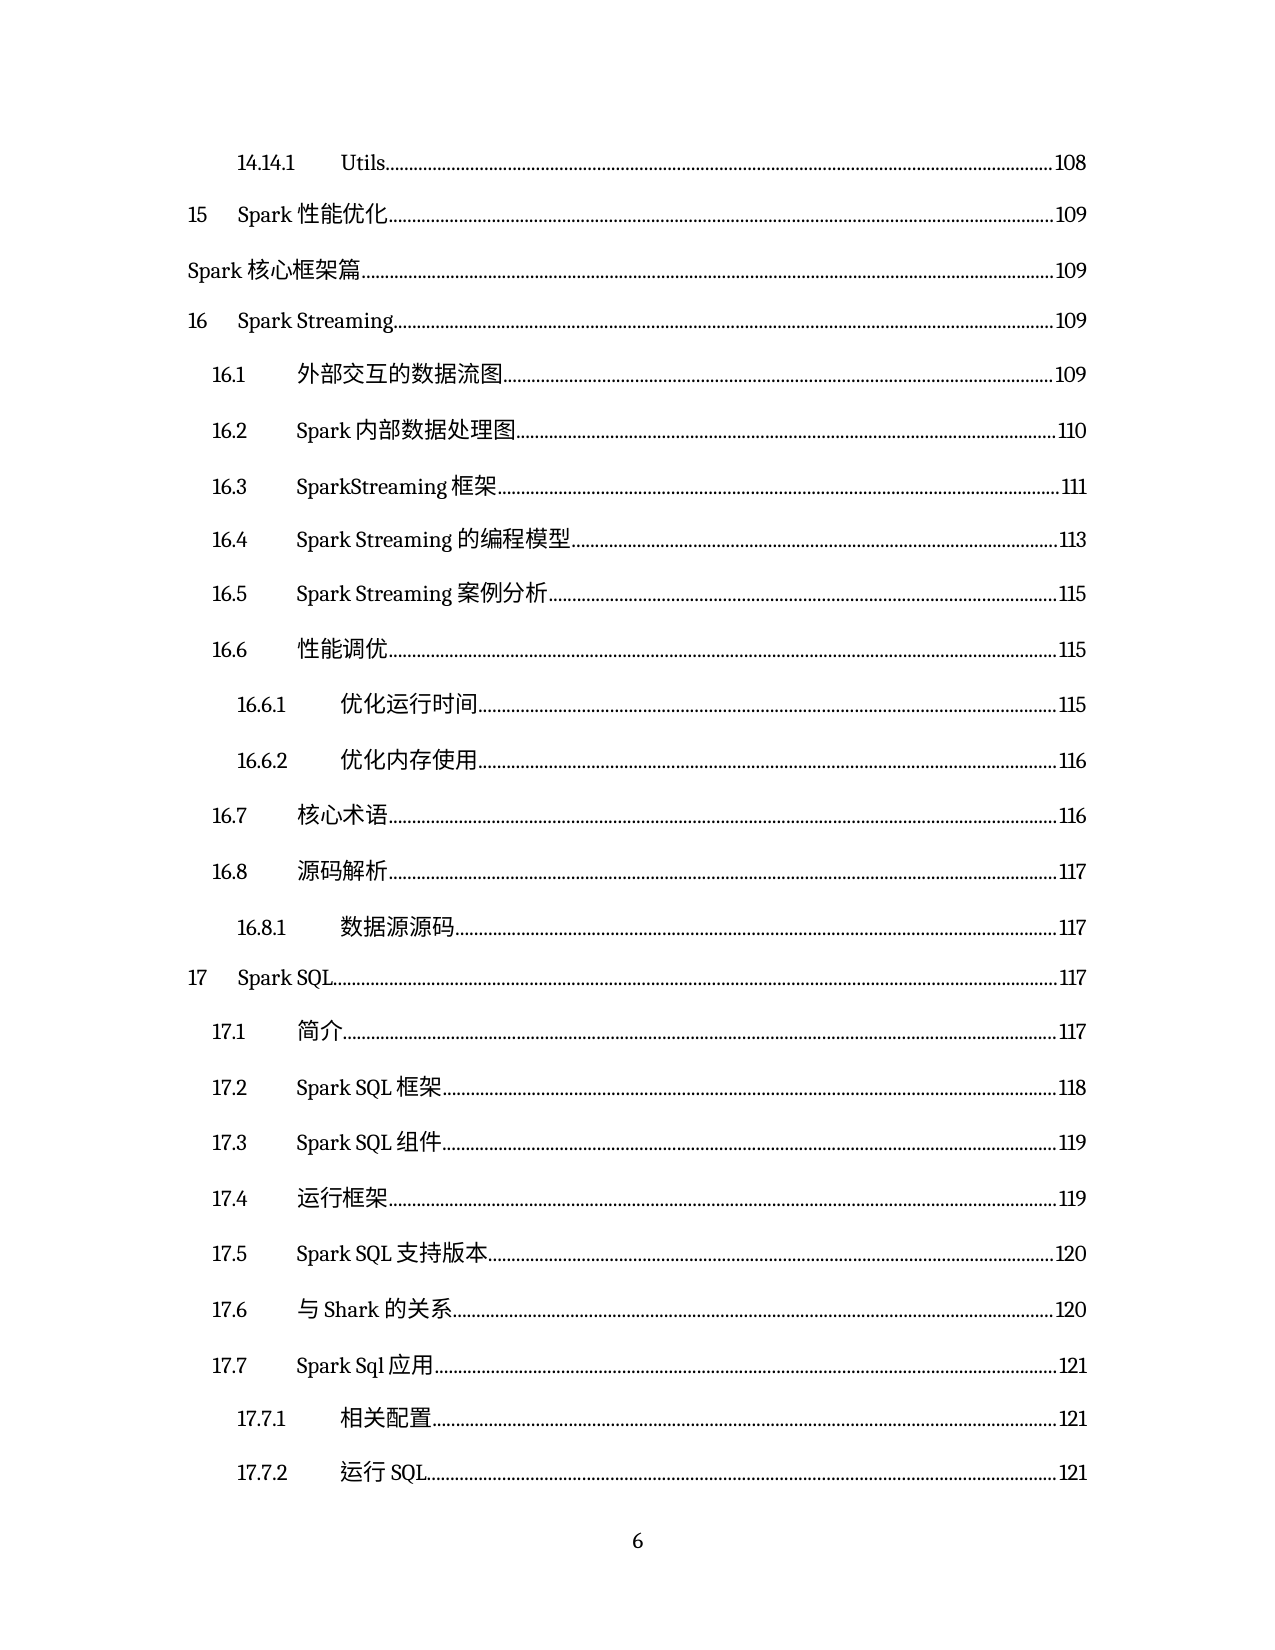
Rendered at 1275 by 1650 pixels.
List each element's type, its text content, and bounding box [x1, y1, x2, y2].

text 16.1 外部交互的数据流图 109 [212, 356, 1087, 389]
text 16.8 源码解析 117 [212, 853, 1087, 886]
text 16 Spark Streaming 109 [187, 308, 1087, 334]
text 14.14.1 Utils 108 [237, 150, 1087, 176]
text 16.6.1 优化运行时间 115 [237, 686, 1087, 719]
text 17.5 Spark SQL支持版本 120 [212, 1235, 1087, 1268]
text 16.2 Spark内部数据处理图 110 [212, 412, 1087, 445]
text 17.3 Spark SQL组件 119 [212, 1124, 1087, 1157]
text 16.4 Spark Streaming的编程模型 113 [212, 523, 1087, 554]
text 17.4 运行框架 119 [212, 1179, 1087, 1213]
text 16.5 Spark Streaming案例分析 115 [212, 577, 1087, 608]
text 16.6 性能调优 115 [212, 631, 1087, 664]
text 16.6.2 优化内存使用 116 [237, 742, 1087, 775]
text 17.7 Spark Sql应用 121 [212, 1346, 1087, 1380]
text 15 Spark性能优化 109 [187, 198, 1087, 230]
text 17.7.2 运行SQL 121 [237, 1456, 1087, 1487]
text 16.8.1 数据源源码 117 [237, 909, 1087, 942]
text 16.3 SparkStreaming框架 111 [212, 468, 1087, 501]
text 17.2 Spark SQL 框架 118 [212, 1068, 1087, 1102]
text 17 Spark SQL 117 [187, 964, 1087, 991]
text 17.7.1 相关配置 121 [237, 1402, 1087, 1433]
text 17.1 简介 117 [212, 1013, 1087, 1046]
text 16.7 核心术语 116 [212, 797, 1087, 831]
text Spark核心框架篇 109 [187, 252, 1087, 285]
text 17.6 与Shark的关系 120 [212, 1291, 1087, 1324]
